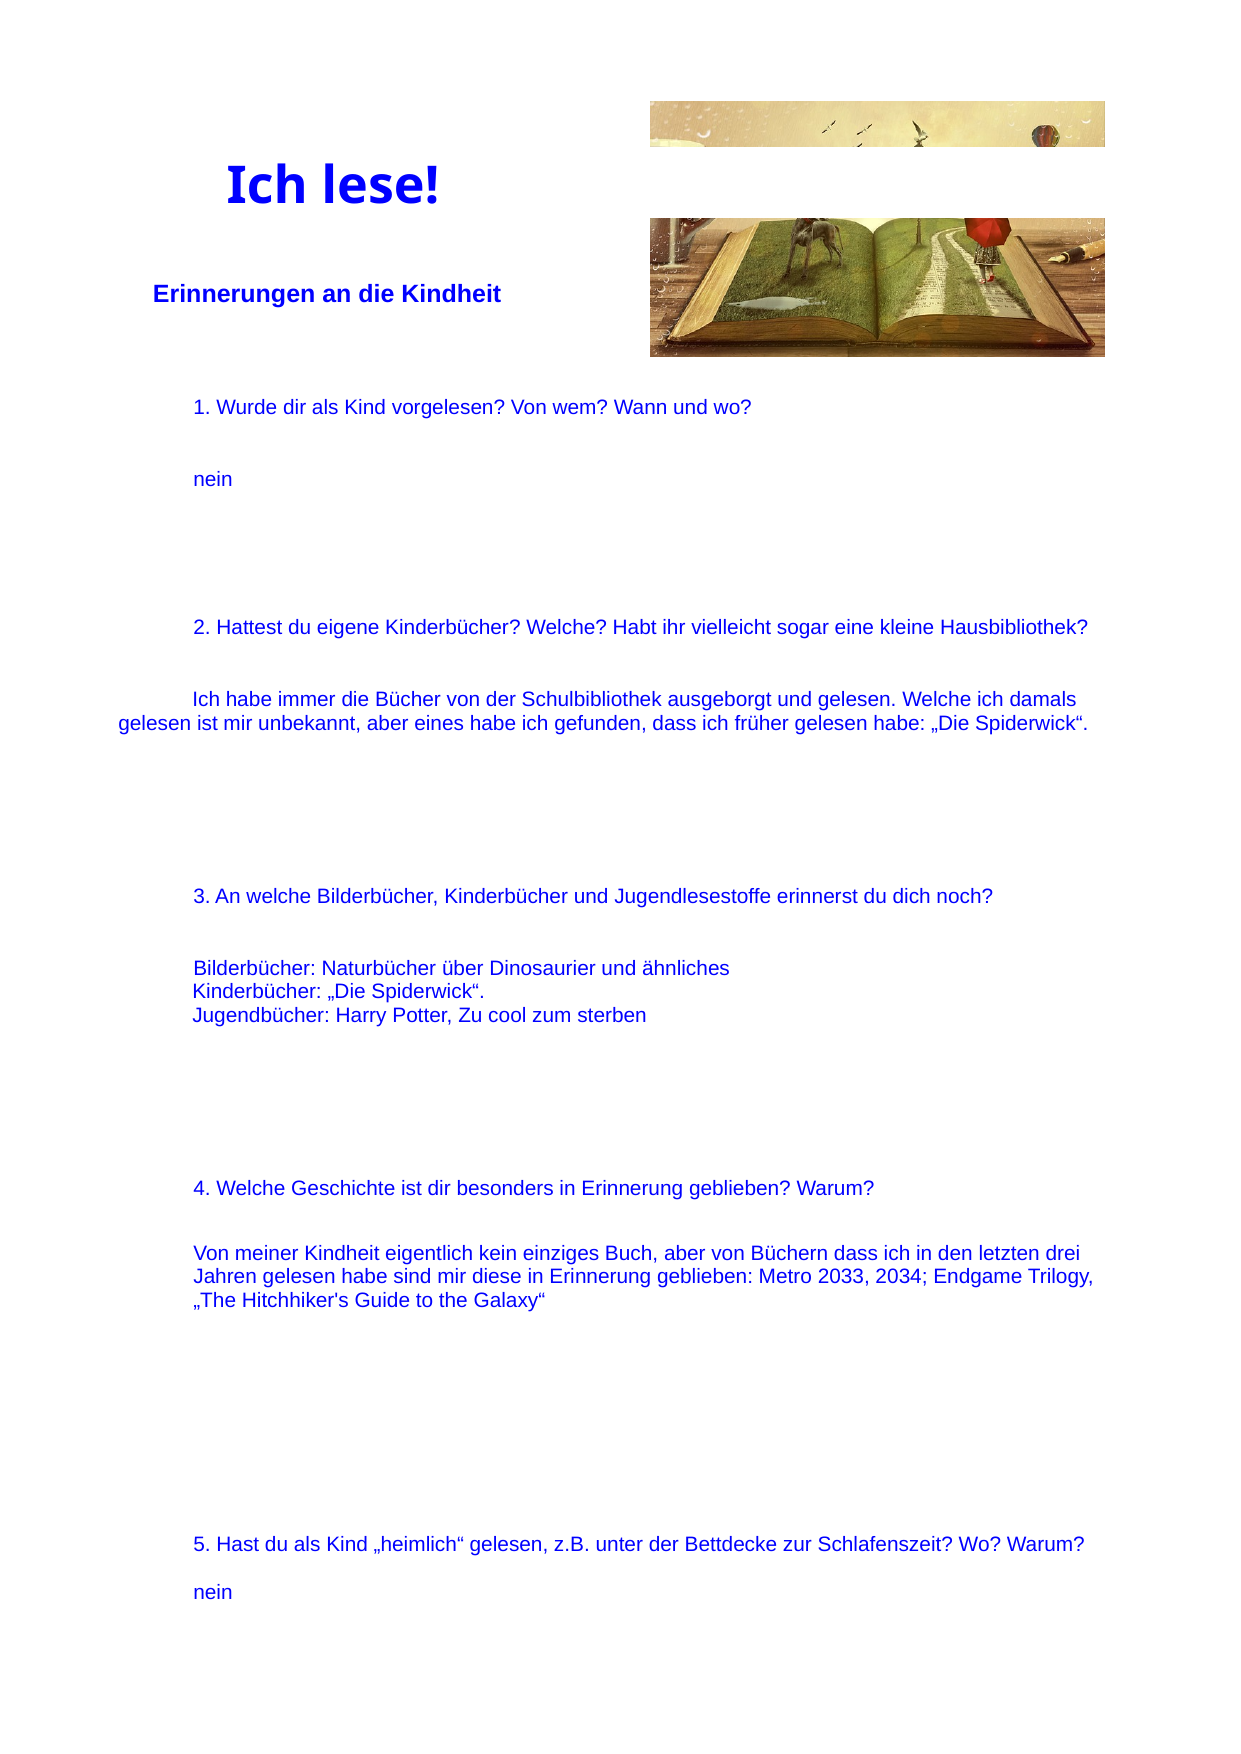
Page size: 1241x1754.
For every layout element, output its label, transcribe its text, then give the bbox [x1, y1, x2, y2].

text Erinnerungen an die Kindheit [118, 279, 1122, 308]
text 3. An welche Bilderbücher, Kinderbücher und Jugendlesestoffe erinnerst du dich noch? [193, 883, 1122, 907]
text Ich habe immer die Bücher von der Schulbibliothek ausgeborgt und gelesen. Welche ich damals gelesen ist mir unbekannt, aber eines habe ich gefunden, dass ich früher gelesen habe: „Die Spiderwick“. [118, 687, 1122, 735]
picture [650, 218, 1105, 279]
text Jugendbücher: Harry Potter, Zu cool zum sterben [118, 1003, 1122, 1056]
text Bilderbücher: Naturbücher über Dinosaurier und ähnliches [193, 955, 1122, 979]
text nein [193, 467, 1122, 491]
text Kinderbücher: „Die Spiderwick“. [118, 979, 1122, 1003]
text nein [193, 1580, 1122, 1604]
text 4. Welche Geschichte ist dir besonders in Erinnerung geblieben? Warum? [193, 1176, 1122, 1200]
picture [650, 308, 1105, 357]
picture [650, 101, 1105, 147]
text Ich lese! [118, 147, 1181, 218]
text 5. Hast du als Kind „heimlich“ gelesen, z.B. unter der Bettdecke zur Schlafenszeit? Wo? Warum? [193, 1532, 1211, 1556]
text 1. Wurde dir als Kind vorgelesen? Von wem? Wann und wo? [193, 395, 1122, 419]
text 2. Hattest du eigene Kinderbücher? Welche? Habt ihr vielleicht sogar eine kleine Hausbibliothek? [193, 615, 1152, 639]
list Von meiner Kindheit eigentlich kein einziges Buch, aber von Büchern dass ich in den letzten drei Jahren gelesen habe sind mir diese in Erinnerung geblieben: Metro 2033, 2034; Endgame Trilogy, „The Hitchhiker's Guide to the Galaxy“ [193, 1240, 1122, 1312]
